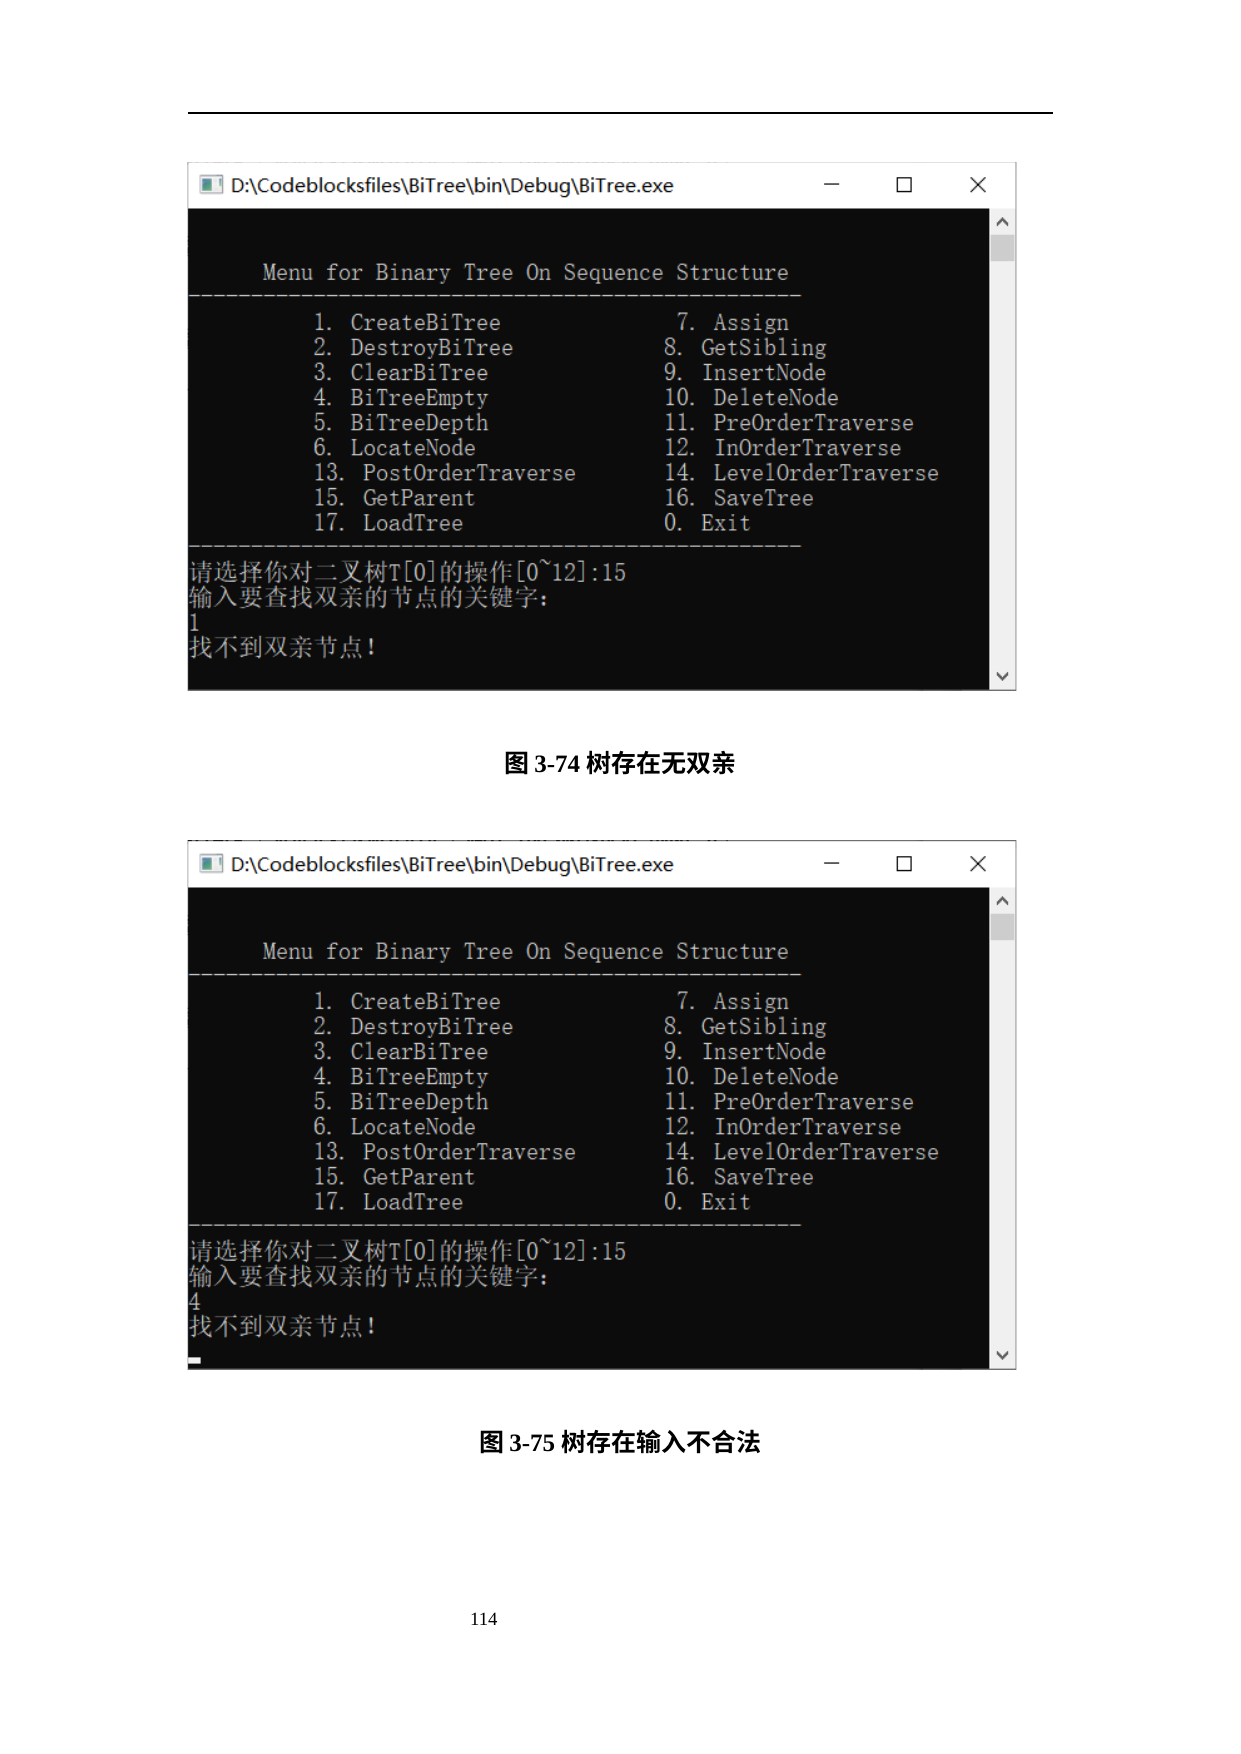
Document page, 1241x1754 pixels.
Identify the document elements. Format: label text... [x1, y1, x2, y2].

text 图3-74 树存在无双亲 [187, 729, 1053, 794]
text 图3-75 树存在输入不合法 [187, 1408, 1053, 1473]
picture [187, 162, 1017, 691]
picture [187, 840, 1017, 1370]
